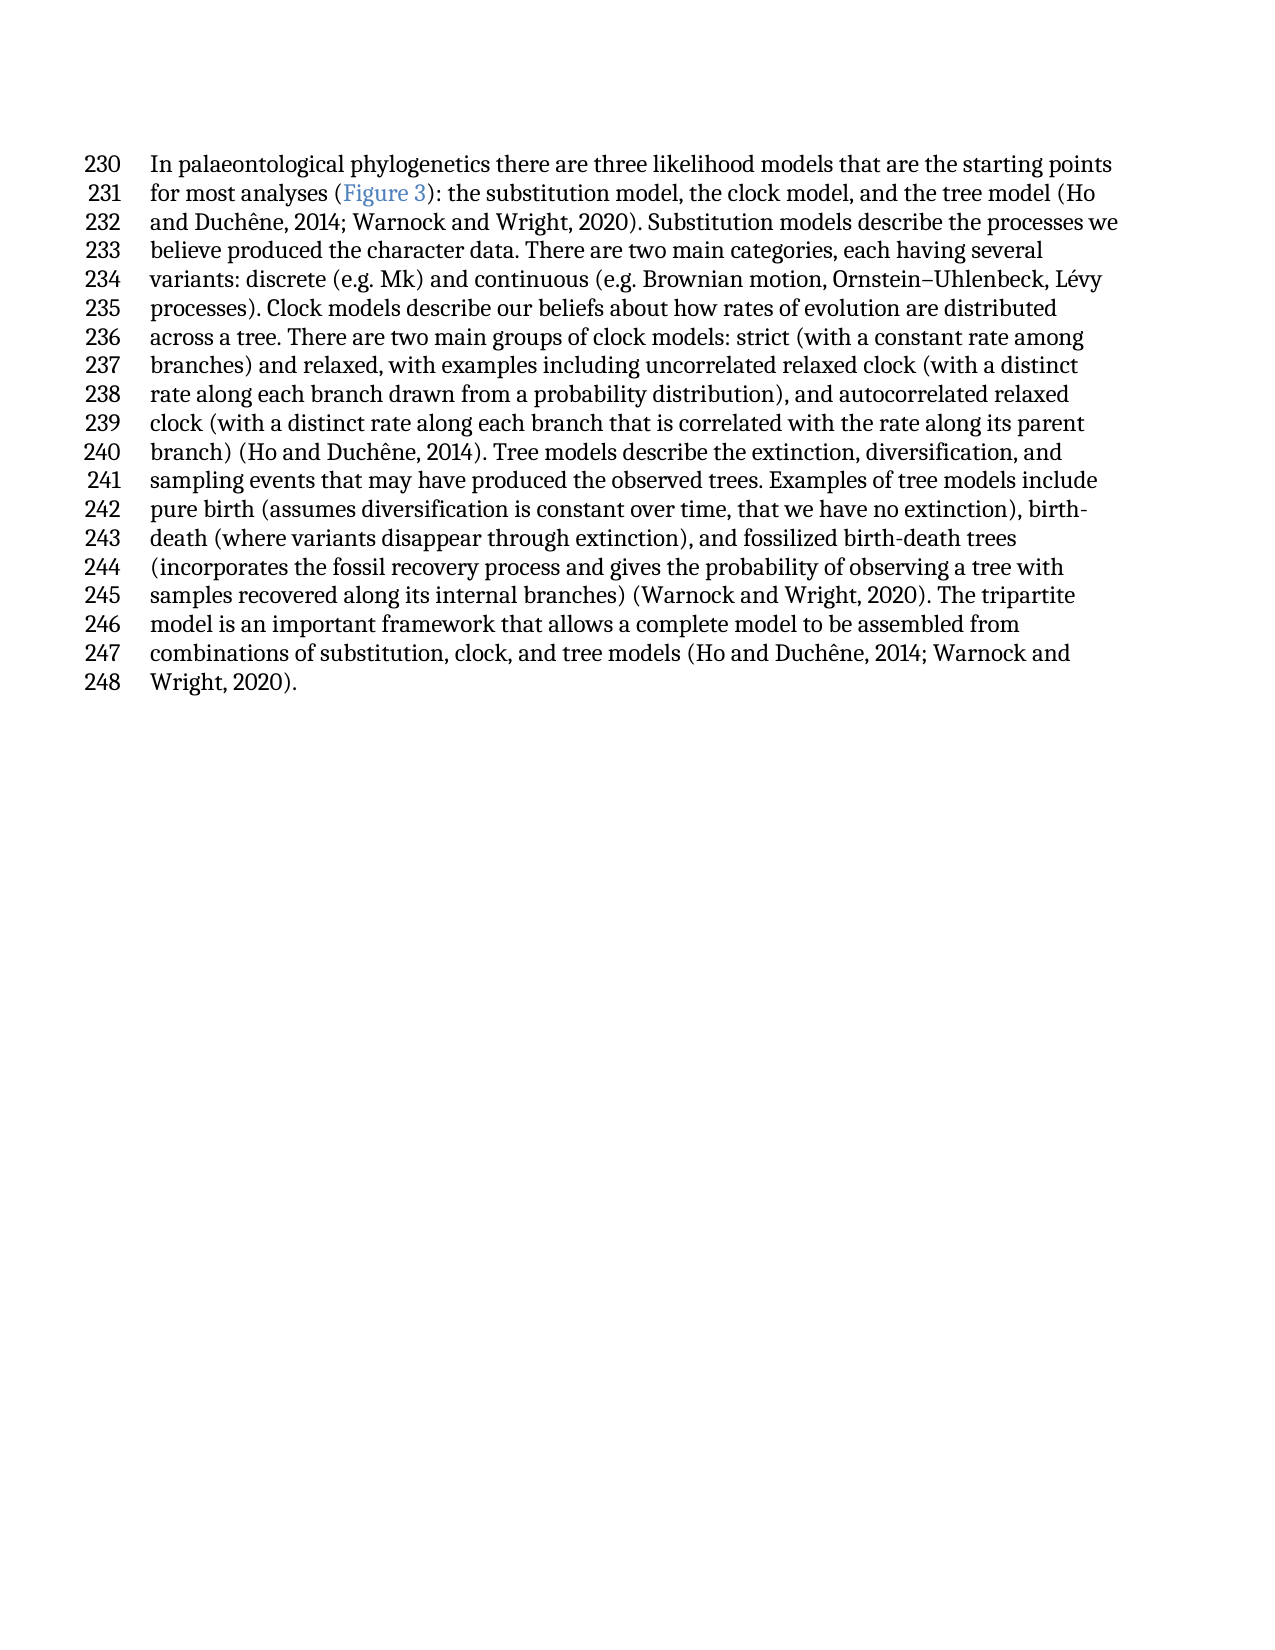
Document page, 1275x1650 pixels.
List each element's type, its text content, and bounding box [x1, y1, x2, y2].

text In palaeontological phylogenetics there are three likelihood models that are the starting points for most analyses (Figure 3): the substitution model, the clock model, and the tree model (Ho and Duchêne, 2014; Warnock and Wright, 2020). Substitution models describe the processes we believe produced the character data. There are two main categories, each having several variants: discrete (e.g. Mk) and continuous (e.g. Brownian motion, Ornstein–Uhlenbeck, Lévy processes). Clock models describe our beliefs about how rates of evolution are distributed across a tree. There are two main groups of clock models: strict (with a constant rate among branches) and relaxed, with examples including uncorrelated relaxed clock (with a distinct rate along each branch drawn from a probability distribution), and autocorrelated relaxed clock (with a distinct rate along each branch that is correlated with the rate along its parent branch) (Ho and Duchêne, 2014). Tree models describe the extinction, diversification, and sampling events that may have produced the observed trees. Examples of tree models include pure birth (assumes diversification is constant over time, that we have no extinction), birth-death (where variants disappear through extinction), and fossilized birth-death trees (incorporates the fossil recovery process and gives the probability of observing a tree with samples recovered along its internal branches) (Warnock and Wright, 2020). The tripartite model is an important framework that allows a complete model to be assembled from combinations of substitution, clock, and tree models (Ho and Duchêne, 2014; Warnock and Wright, 2020). [150, 150, 1125, 696]
